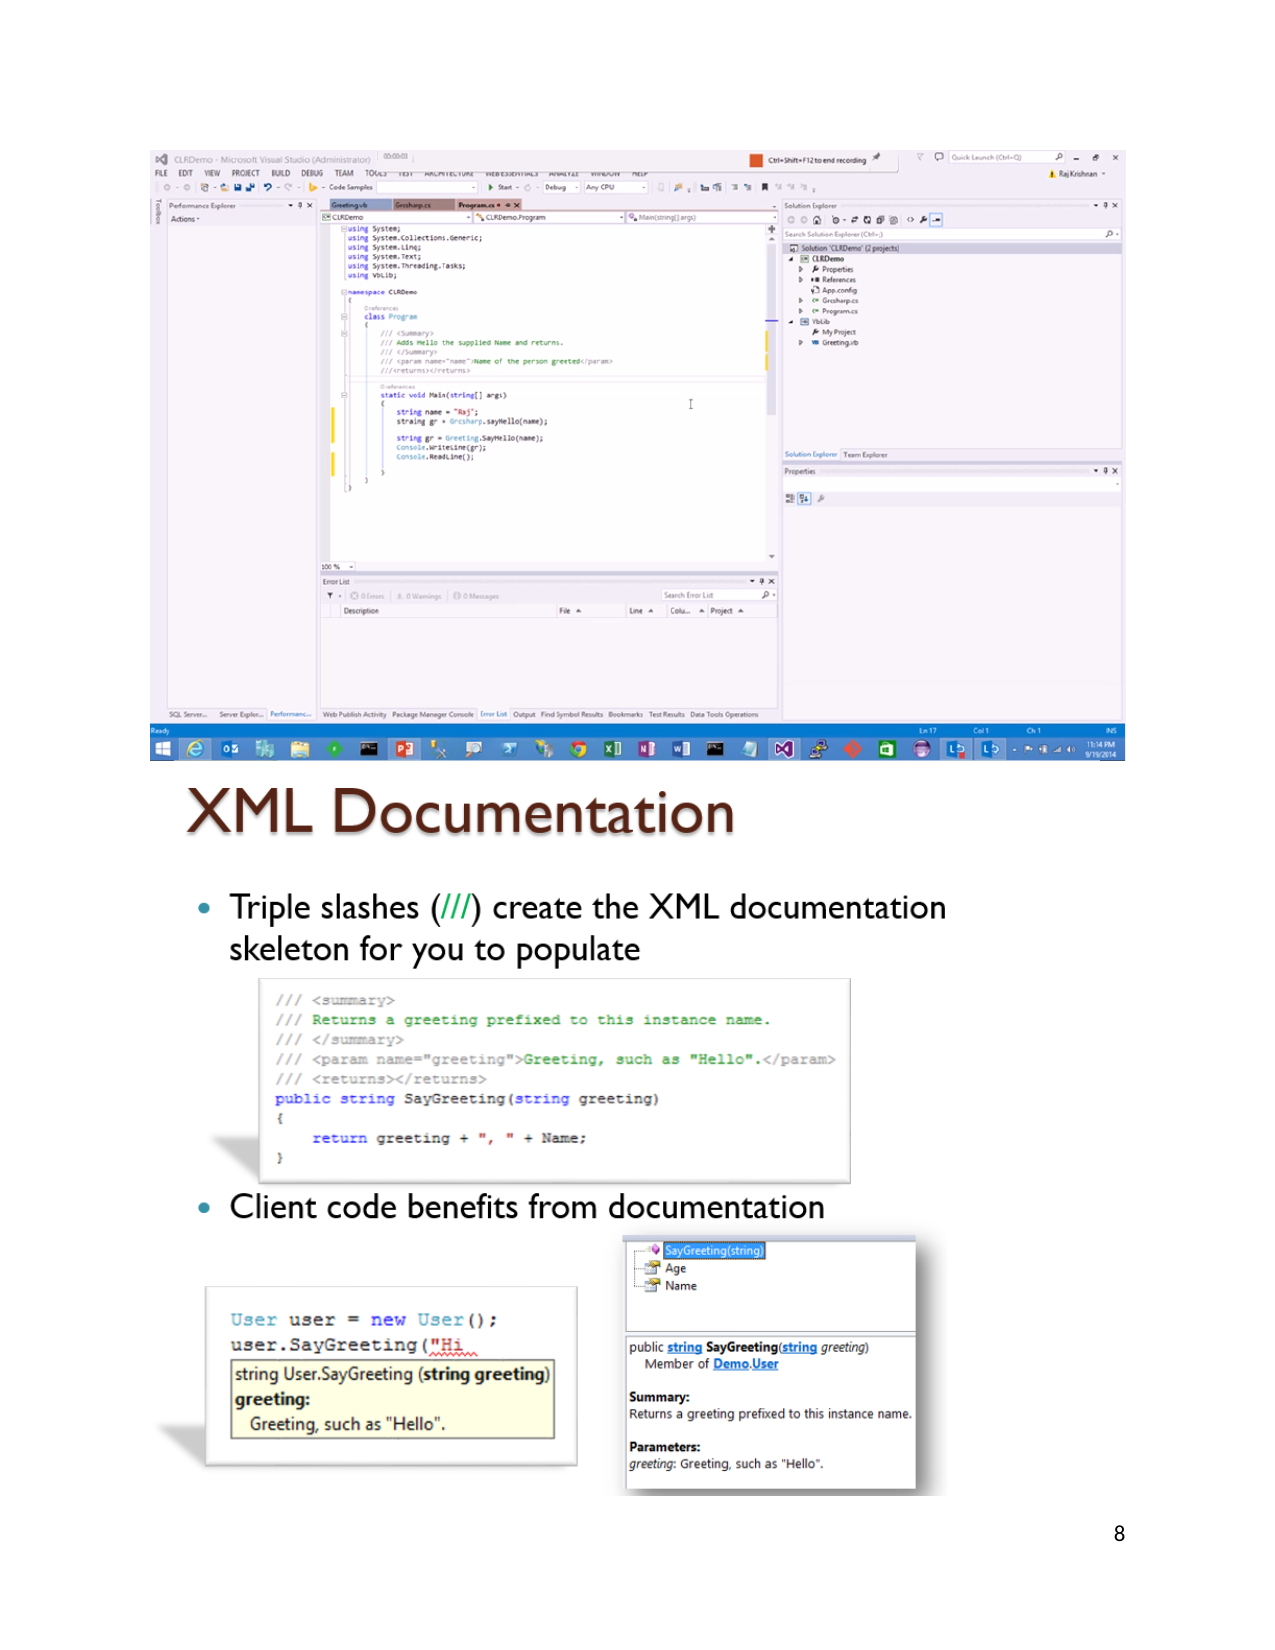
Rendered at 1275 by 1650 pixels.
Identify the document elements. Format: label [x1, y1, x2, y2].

picture [150, 150, 1125, 761]
picture [150, 765, 948, 1496]
